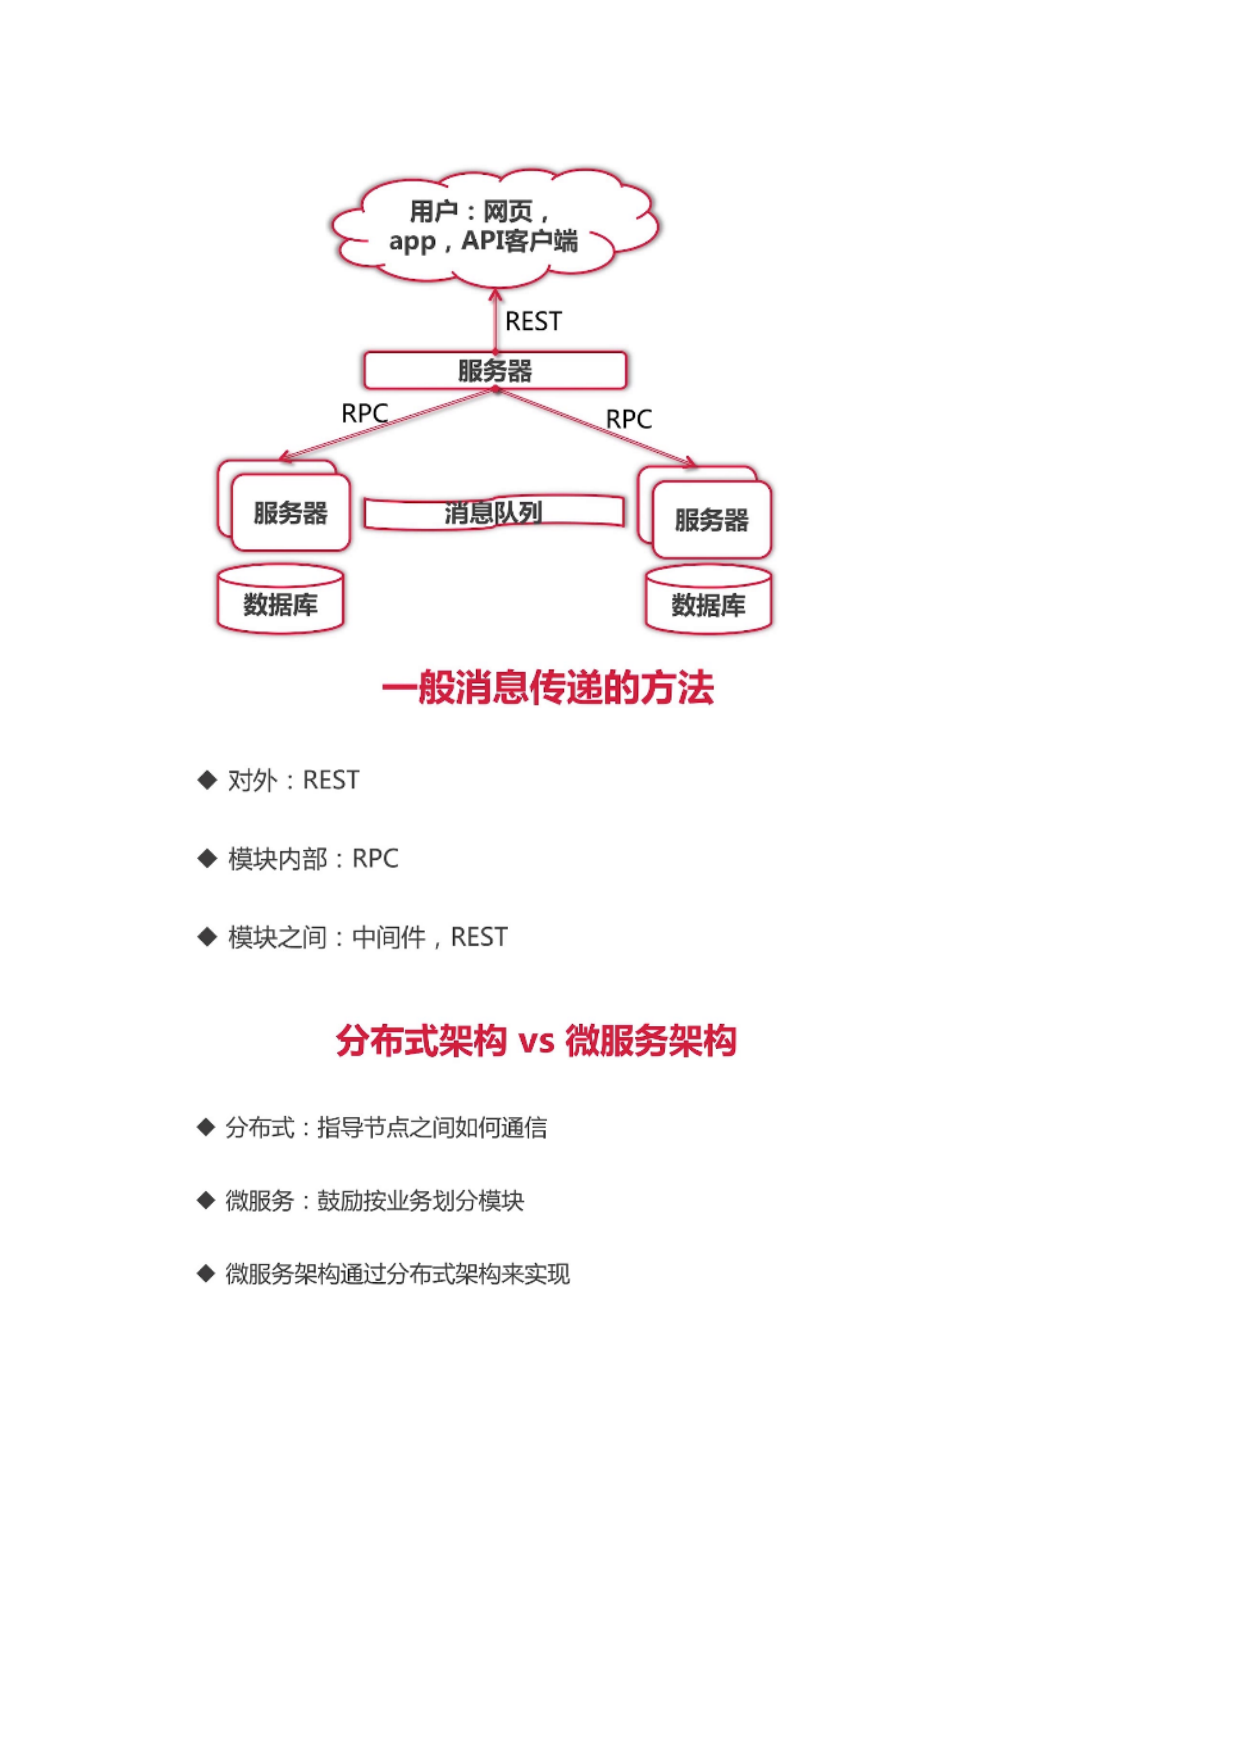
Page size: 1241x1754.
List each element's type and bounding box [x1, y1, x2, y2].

picture [187, 162, 812, 647]
picture [187, 1007, 783, 1306]
picture [187, 649, 750, 982]
